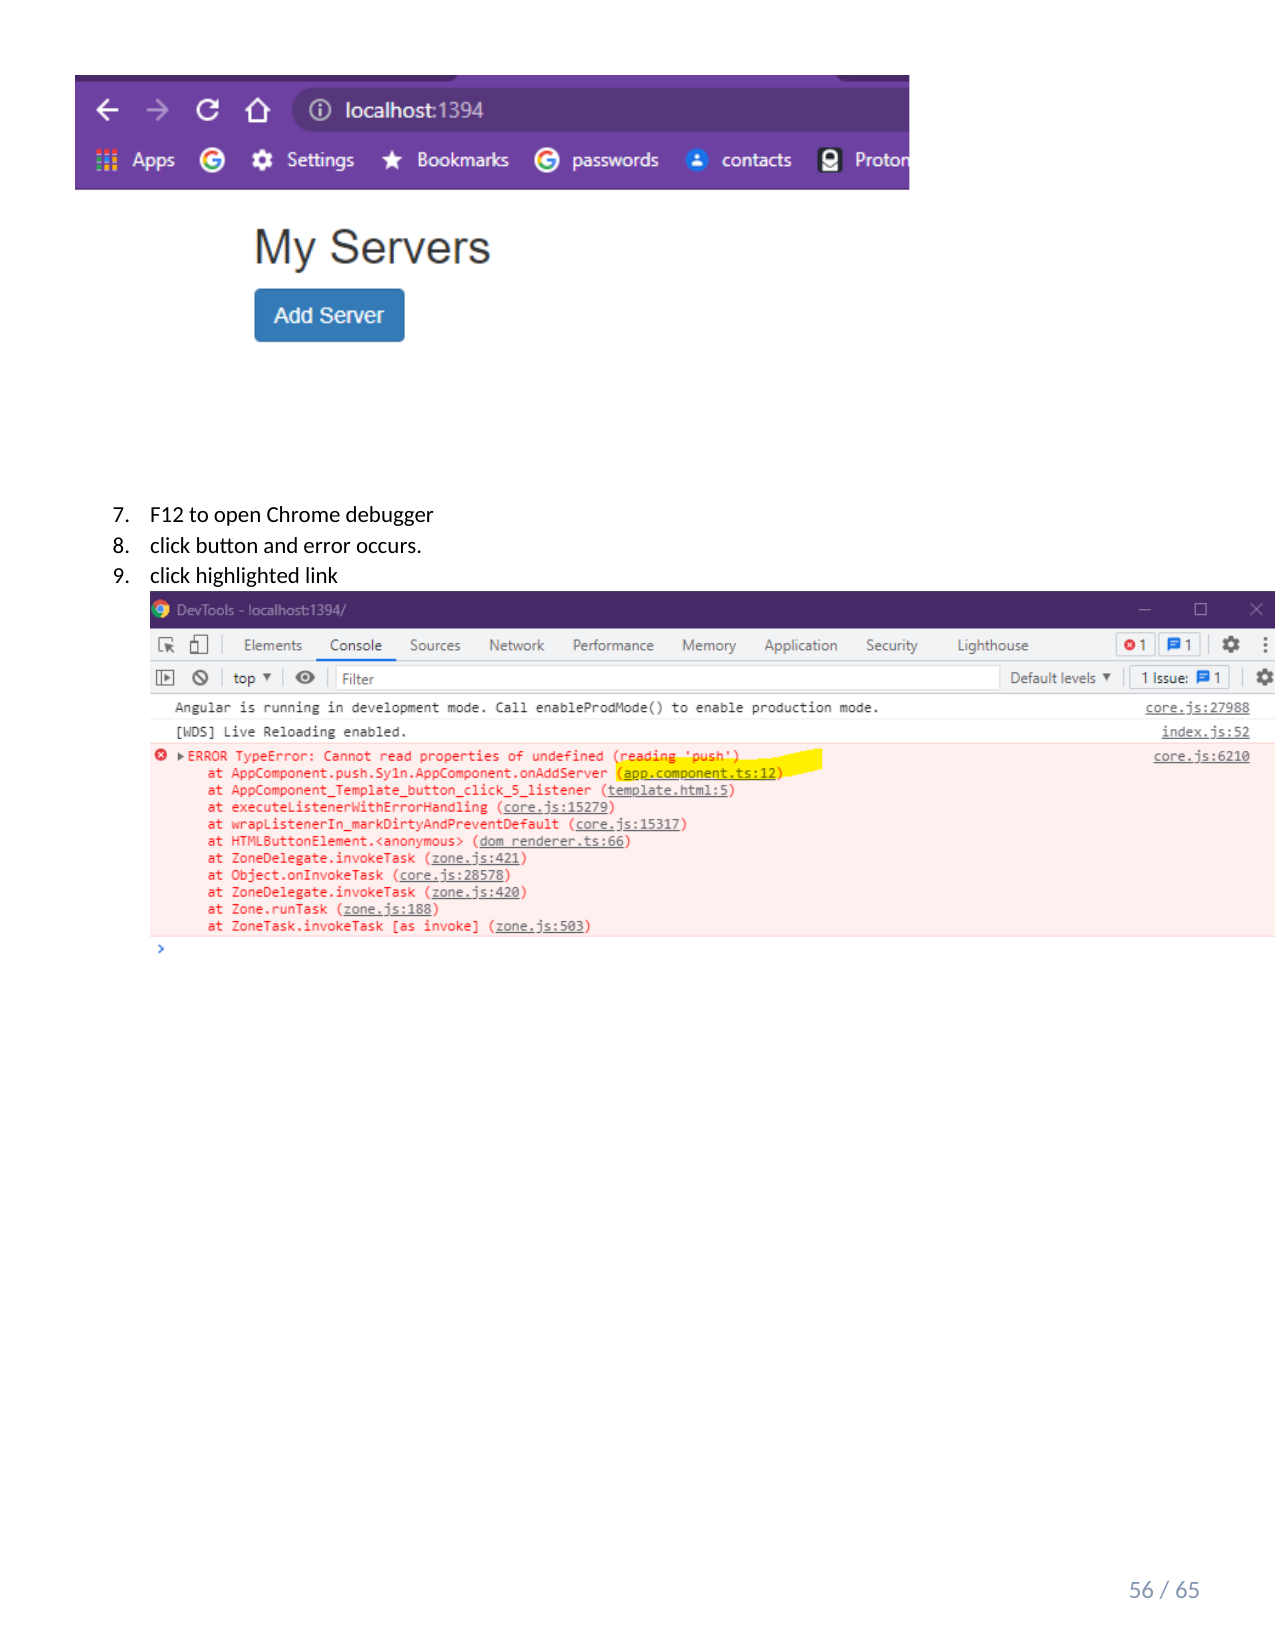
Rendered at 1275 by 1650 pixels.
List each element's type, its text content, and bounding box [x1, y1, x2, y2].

picture [150, 591, 1275, 1074]
picture [75, 75, 910, 452]
list F12 to open Chrome debugger [112, 501, 1200, 529]
list click button and error occurs. [112, 531, 1200, 559]
